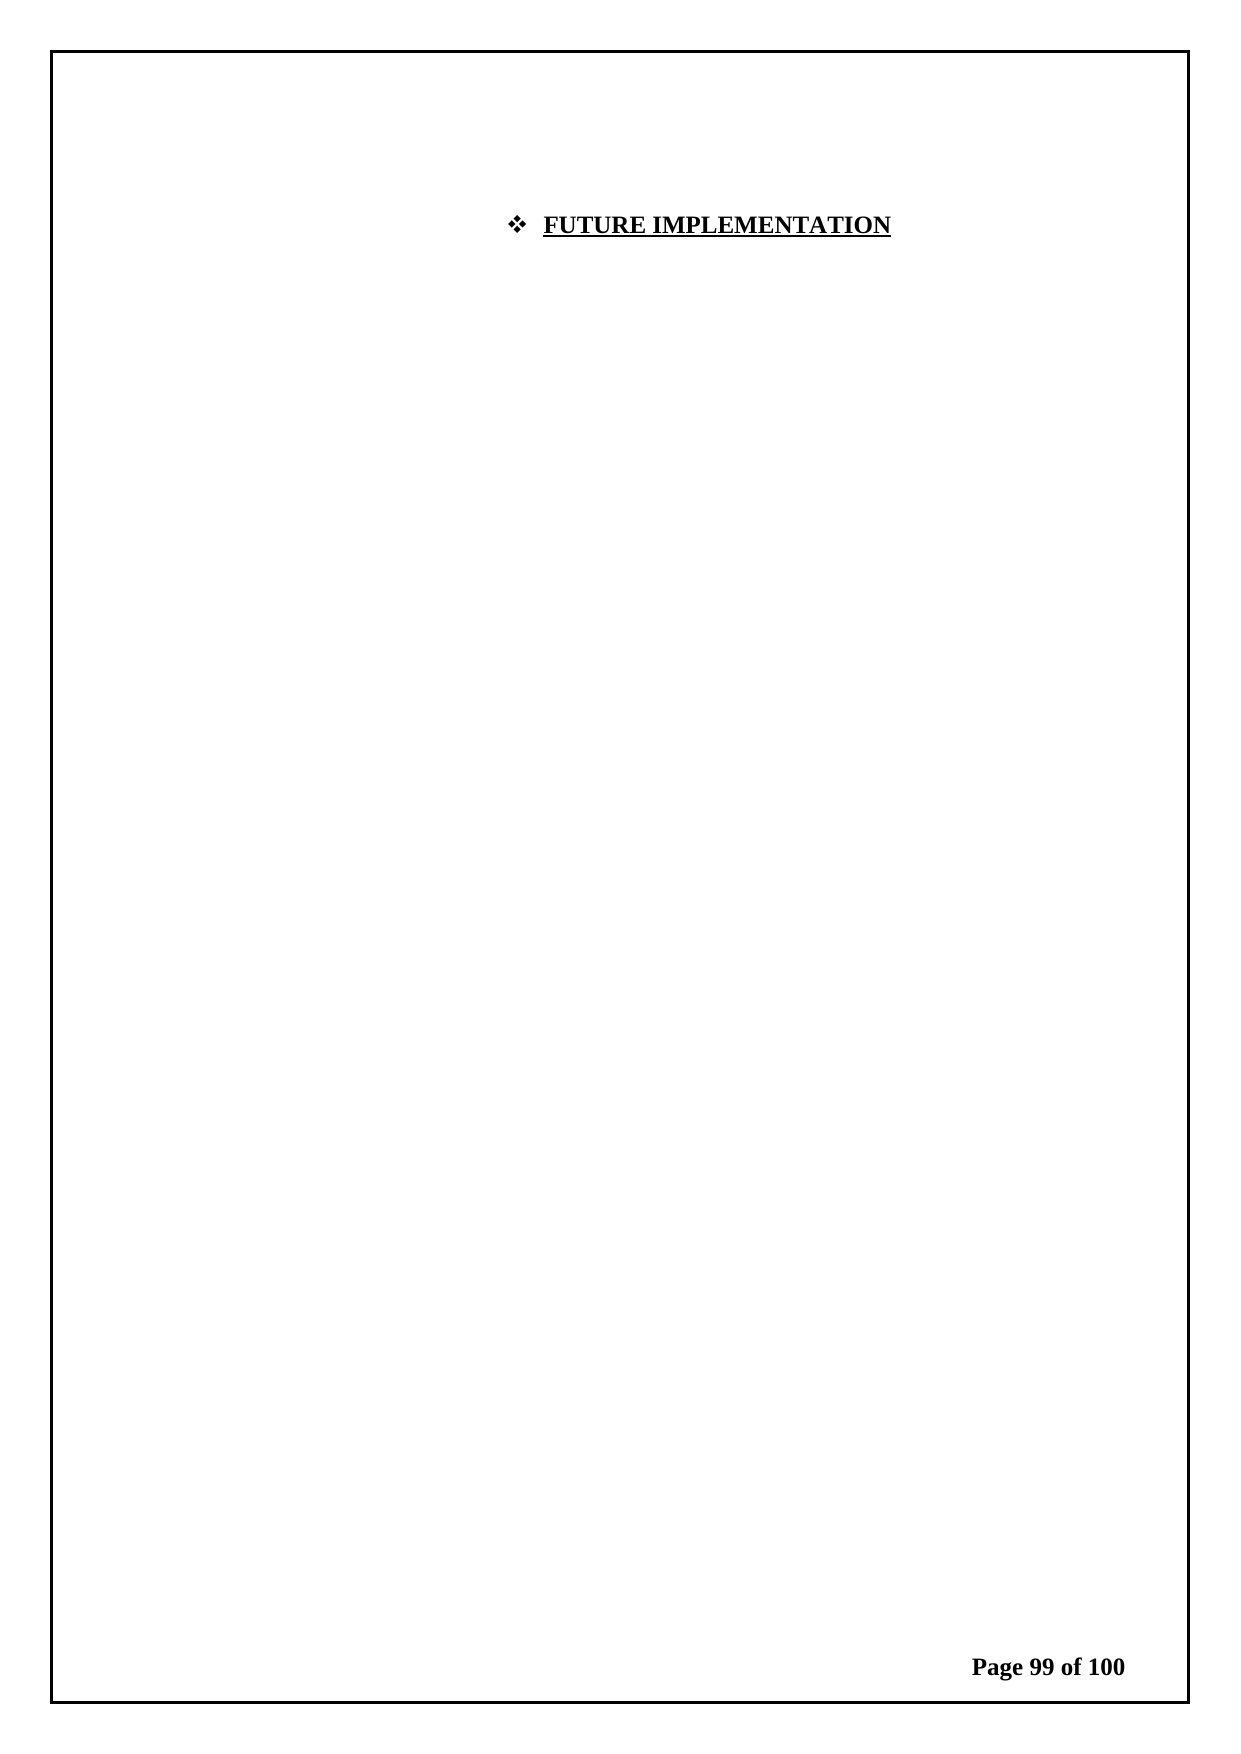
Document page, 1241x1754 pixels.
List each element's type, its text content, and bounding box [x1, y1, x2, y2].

subtitle FUTURE IMPLEMENTATION [272, 210, 1125, 239]
